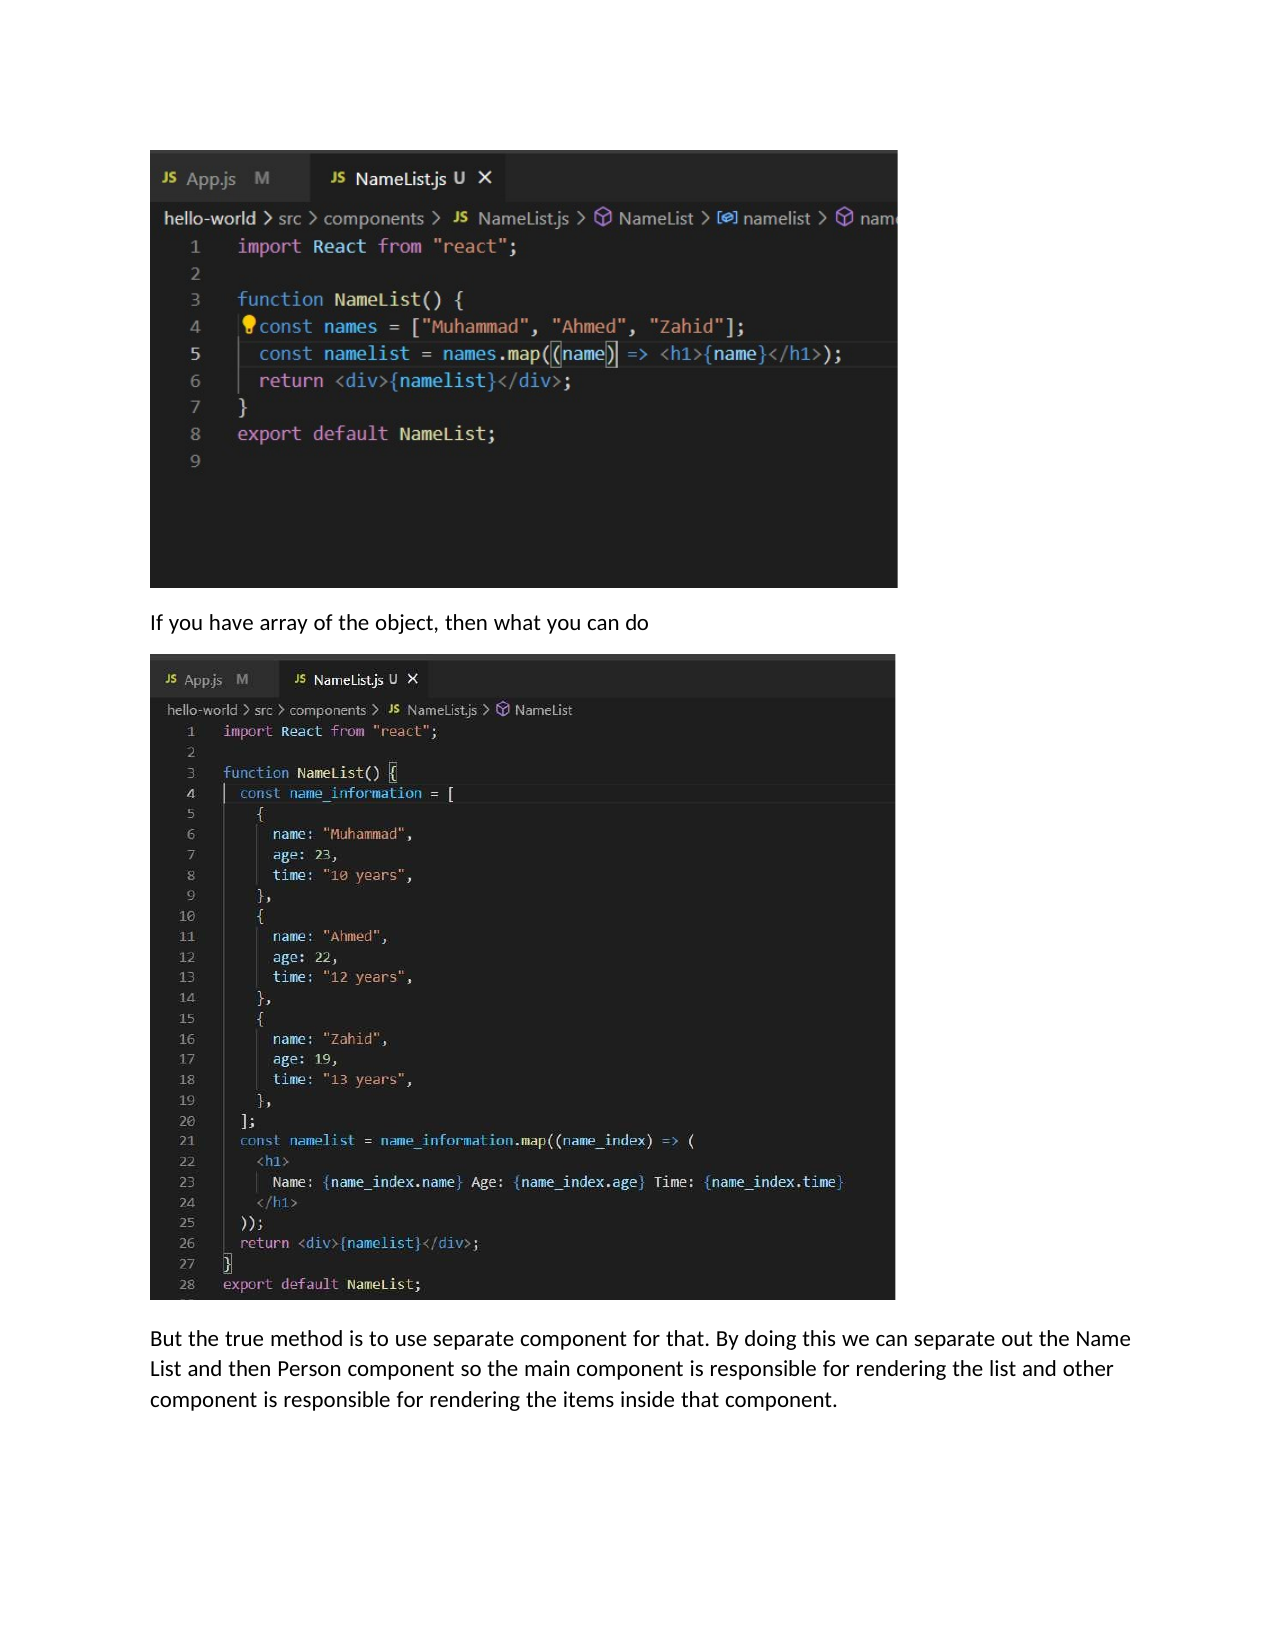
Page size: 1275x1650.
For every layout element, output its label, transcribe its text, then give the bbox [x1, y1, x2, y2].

picture [150, 654, 896, 675]
text But the true method is to use separate component for that. By doing this we can separate out the Name List and then Person component so the main component is responsible for rendering the list and other component is responsible for rendering the items inside that component. [150, 675, 1137, 1413]
text If you have array of the object, then what you can do [150, 608, 1137, 636]
picture [150, 150, 898, 588]
